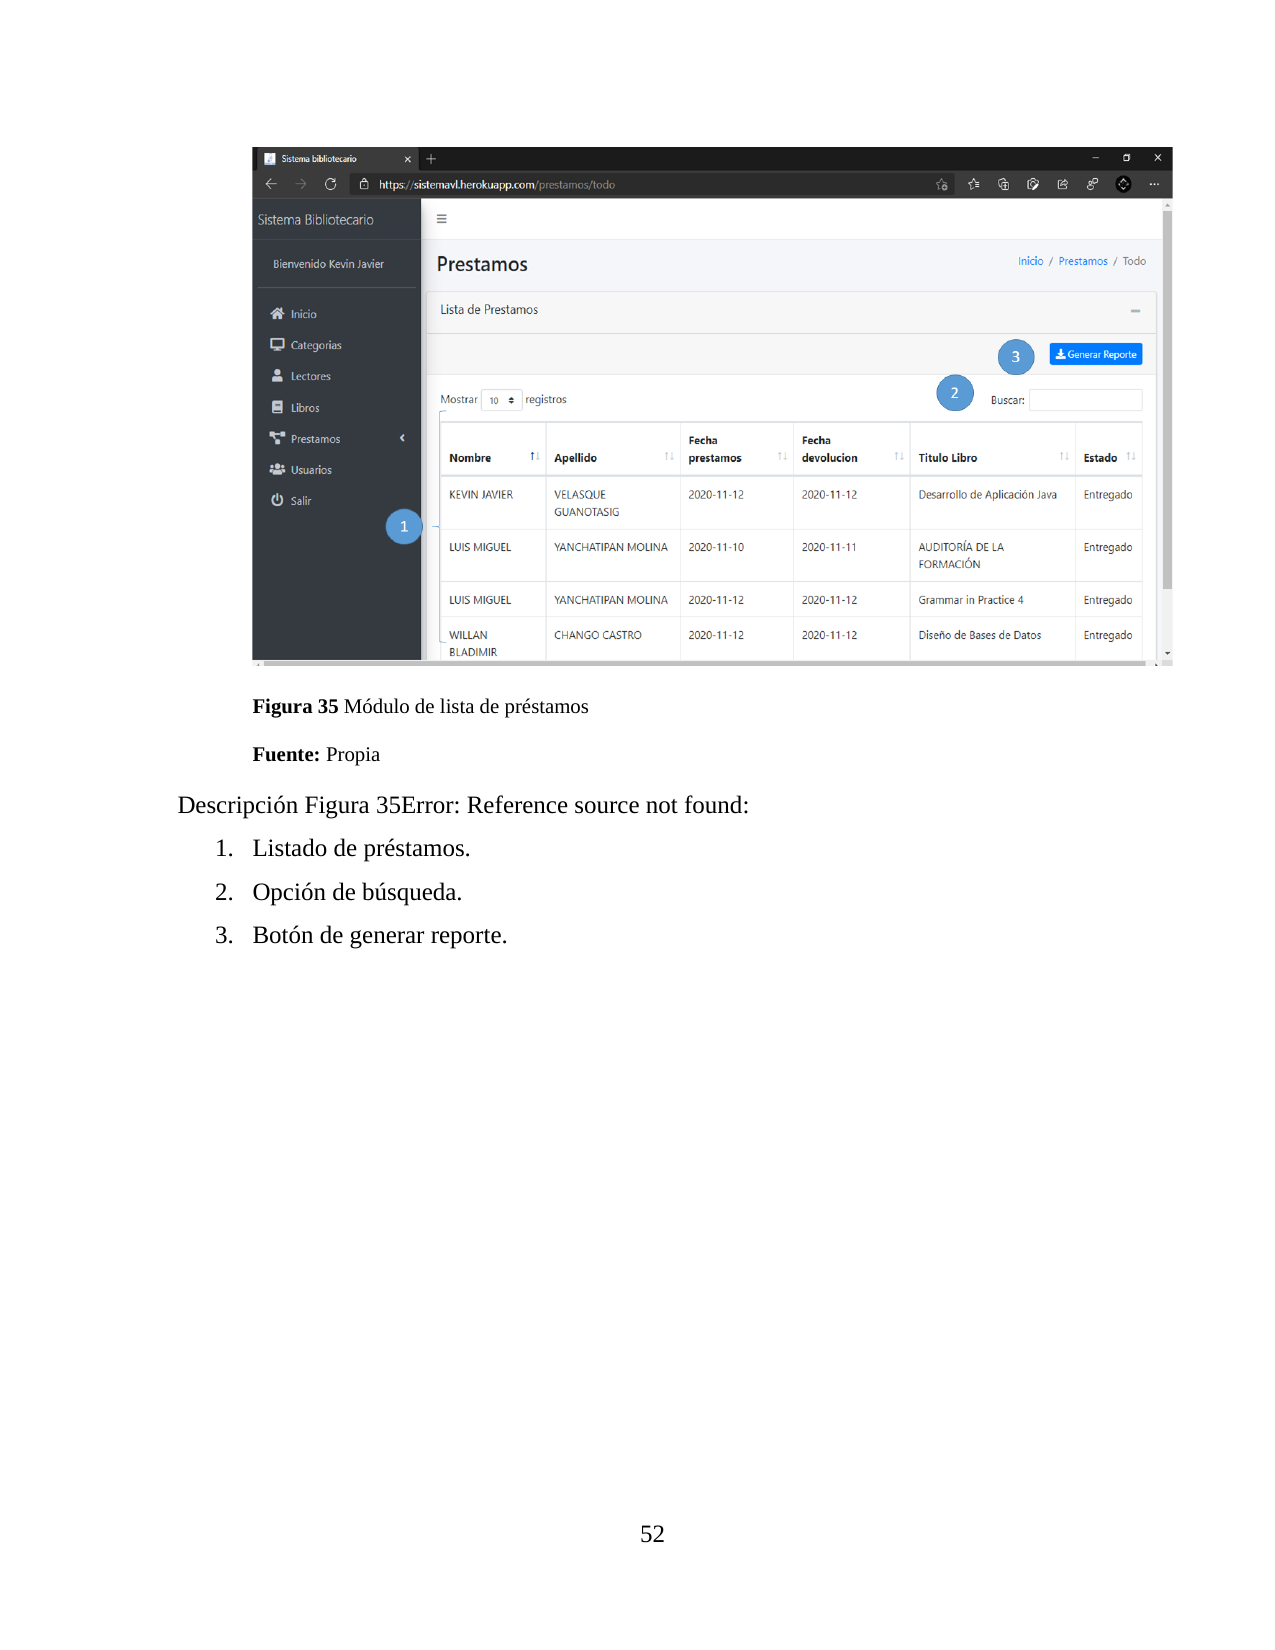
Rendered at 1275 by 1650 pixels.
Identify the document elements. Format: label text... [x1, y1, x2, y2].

list Listado de préstamos. [215, 833, 1098, 862]
picture [252, 147, 1173, 666]
list Botón de generar reporte. [215, 920, 1098, 948]
list Opción de búsqueda. [215, 877, 1098, 905]
text Figura 35 Módulo de lista de préstamos [252, 694, 1098, 718]
text Fuente: Propia [252, 742, 1098, 766]
